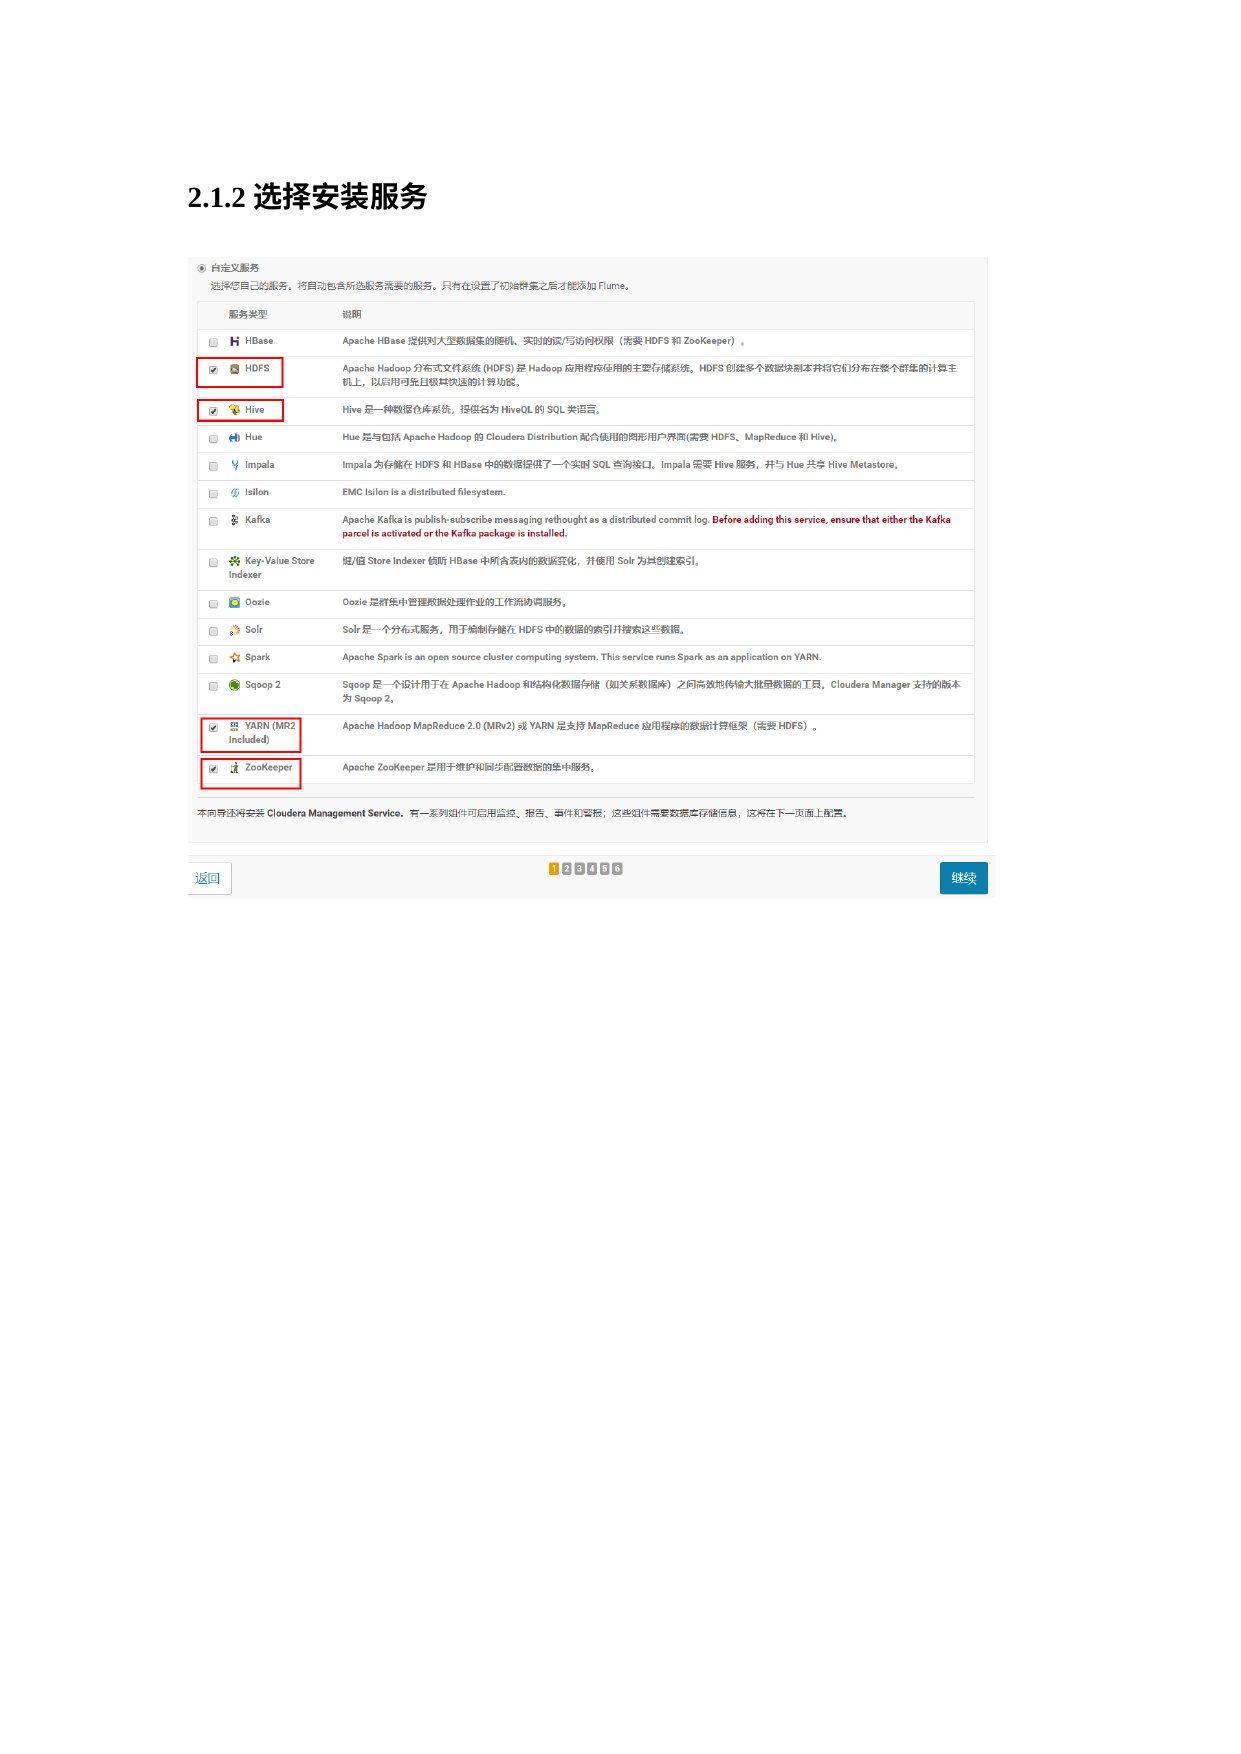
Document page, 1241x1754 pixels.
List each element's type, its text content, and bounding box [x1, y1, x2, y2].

subtitle 2.1.2 选择安装服务 [187, 162, 1053, 227]
picture [187, 257, 996, 898]
